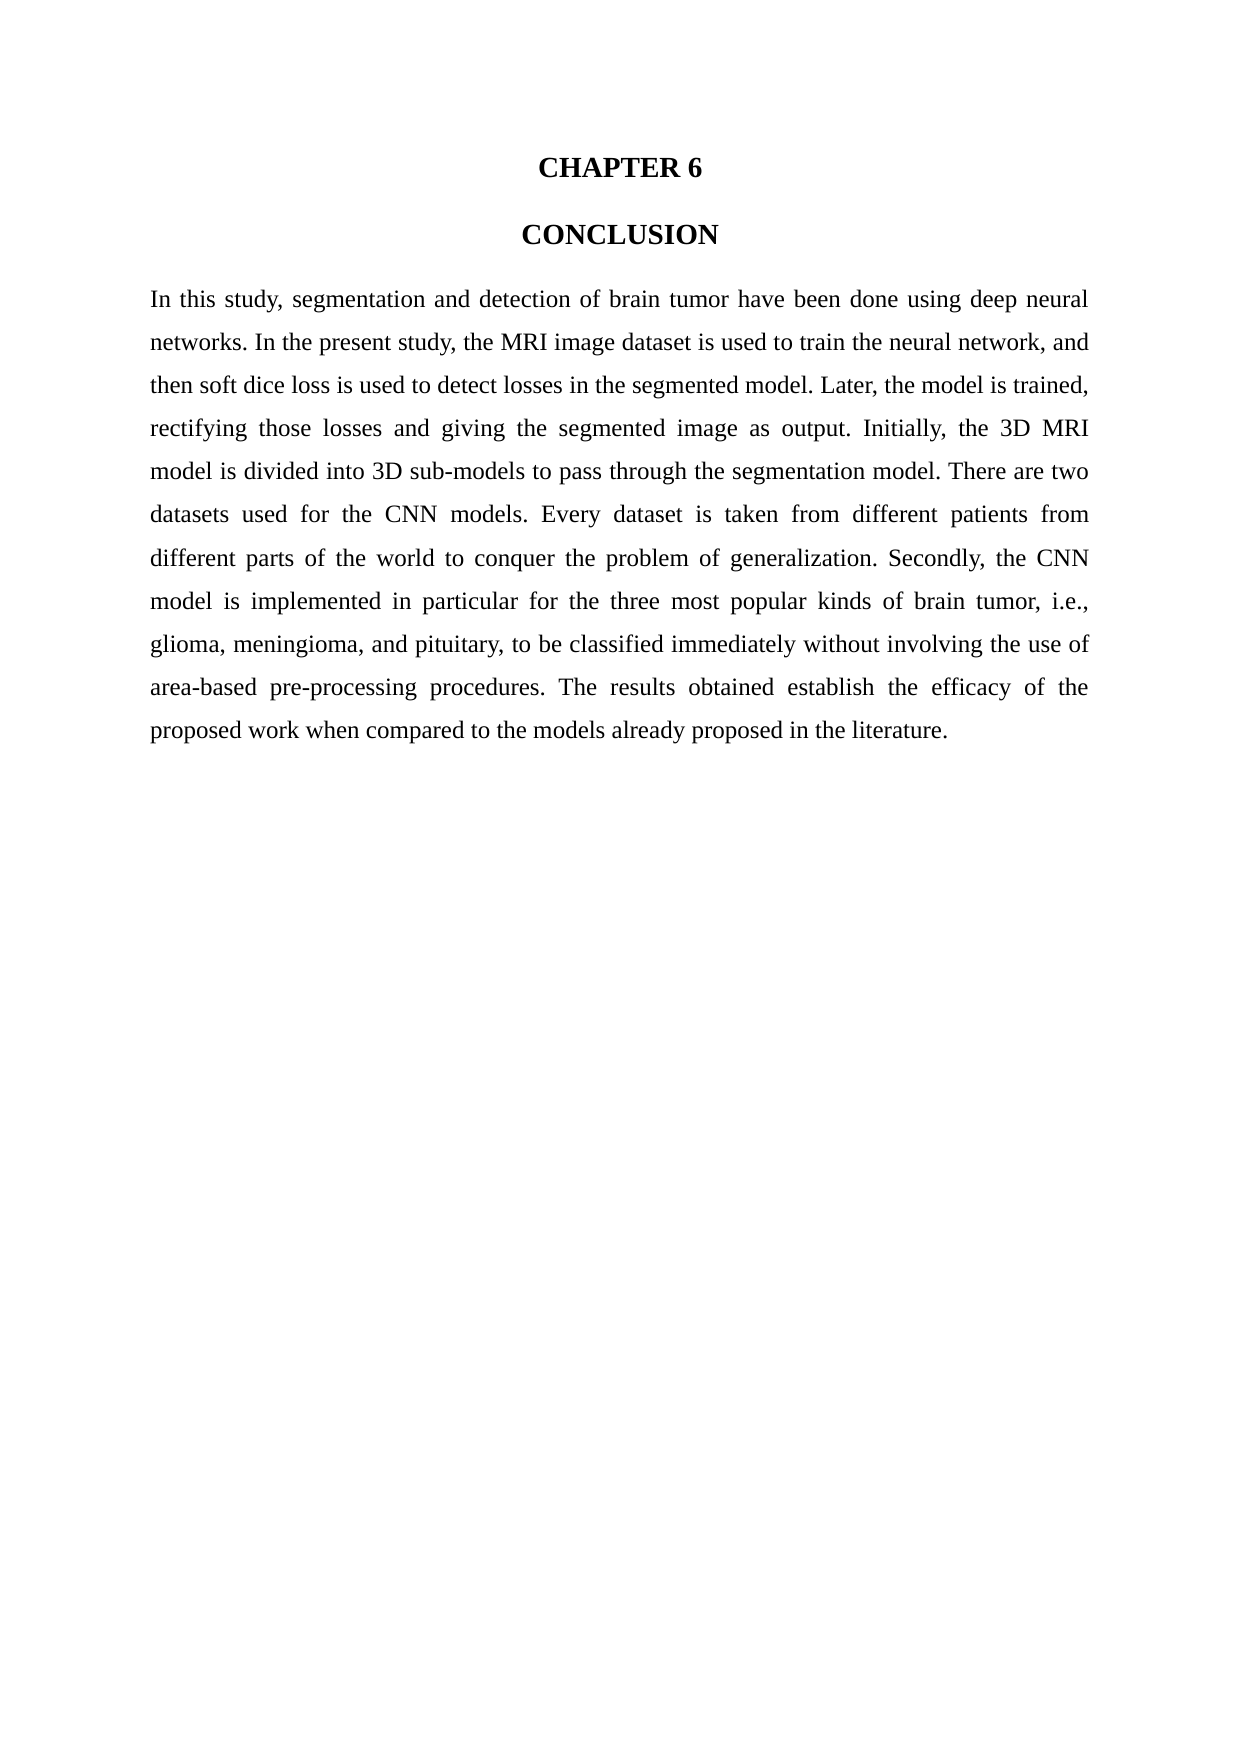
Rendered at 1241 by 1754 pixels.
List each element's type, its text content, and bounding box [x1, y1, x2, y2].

text CHAPTER 6 [150, 150, 1090, 183]
text In this study, segmentation and detection of brain tumor have been done using deep neural networks. In the present study, the MRI image dataset is used to train the neural network, and then soft dice loss is used to detect losses in the segmented model. Later, the model is trained, rectifying those losses and giving the segmented image as output. Initially, the 3D MRI model is divided into 3D sub-models to pass through the segmentation model. There are two datasets used for the CNN models. Every dataset is taken from different patients from different parts of the world to conquer the problem of generalization. Secondly, the CNN model is implemented in particular for the three most popular kinds of brain tumor, i.e., glioma, meningioma, and pituitary, to be classified immediately without involving the use of area-based pre-processing procedures. The results obtained establish the efficacy of the proposed work when compared to the models already proposed in the literature. [150, 284, 1090, 744]
text CONCLUSION [150, 217, 1090, 251]
